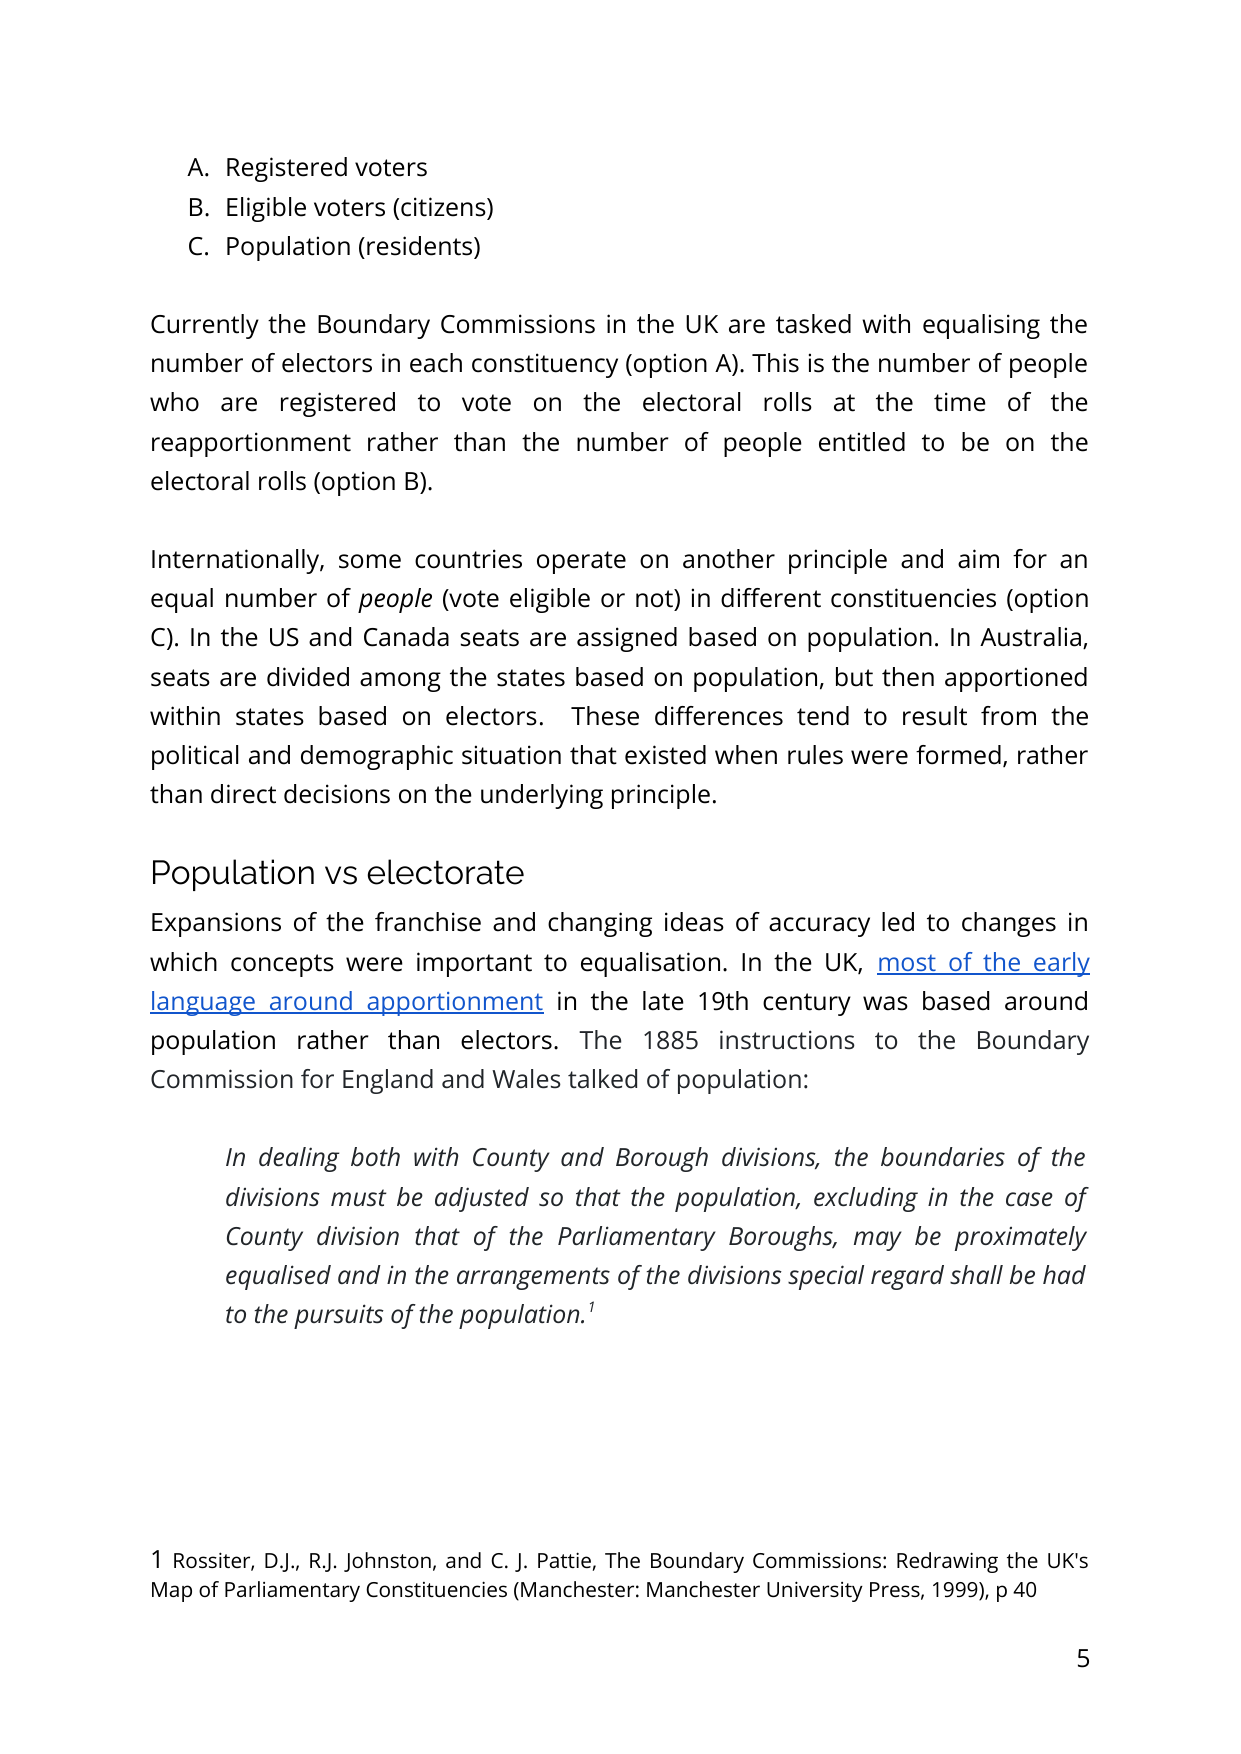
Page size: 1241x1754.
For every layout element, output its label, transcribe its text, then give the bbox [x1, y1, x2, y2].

text Currently the Boundary Commissions in the UK are tasked with equalising the number of electors in each constituency (option A). This is the number of people who are registered to vote on the electoral rolls at the time of the reapportionment rather than the number of people entitled to be on the electoral rolls (option B). [150, 307, 1090, 497]
text Expansions of the franchise and changing ideas of accuracy led to changes in which concepts were important to equalisation. In the UK, most of the early language around apportionment in the late 19th century was based around population rather than electors. The 1885 instructions to the Boundary Commission for England and Wales talked of population: [150, 905, 1090, 1096]
text Internationally, some countries operate on another principle and aim for an equal number of people (vote eligible or not) in different constituencies (option C). In the US and Canada seats are assigned based on population. In Australia, seats are divided among the states based on population, but then apportioned within states based on electors. These differences tend to result from the political and demographic situation that existed when rules were formed, rather than direct decisions on the underlying principle. [150, 542, 1090, 811]
subtitle Population vs electorate [150, 853, 1090, 892]
list Registered voters [187, 150, 1090, 184]
list Population (residents) [187, 228, 1090, 262]
list Eligible voters (citizens) [187, 189, 1090, 223]
text In dealing both with County and Borough divisions, the boundaries of the divisions must be adjusted so that the population, excluding in the case of County division that of the Parliamentary Boroughs, may be proximately equalised and in the arrangements of the divisions special regard shall be had to the pursuits of the population. [225, 1140, 1090, 1331]
